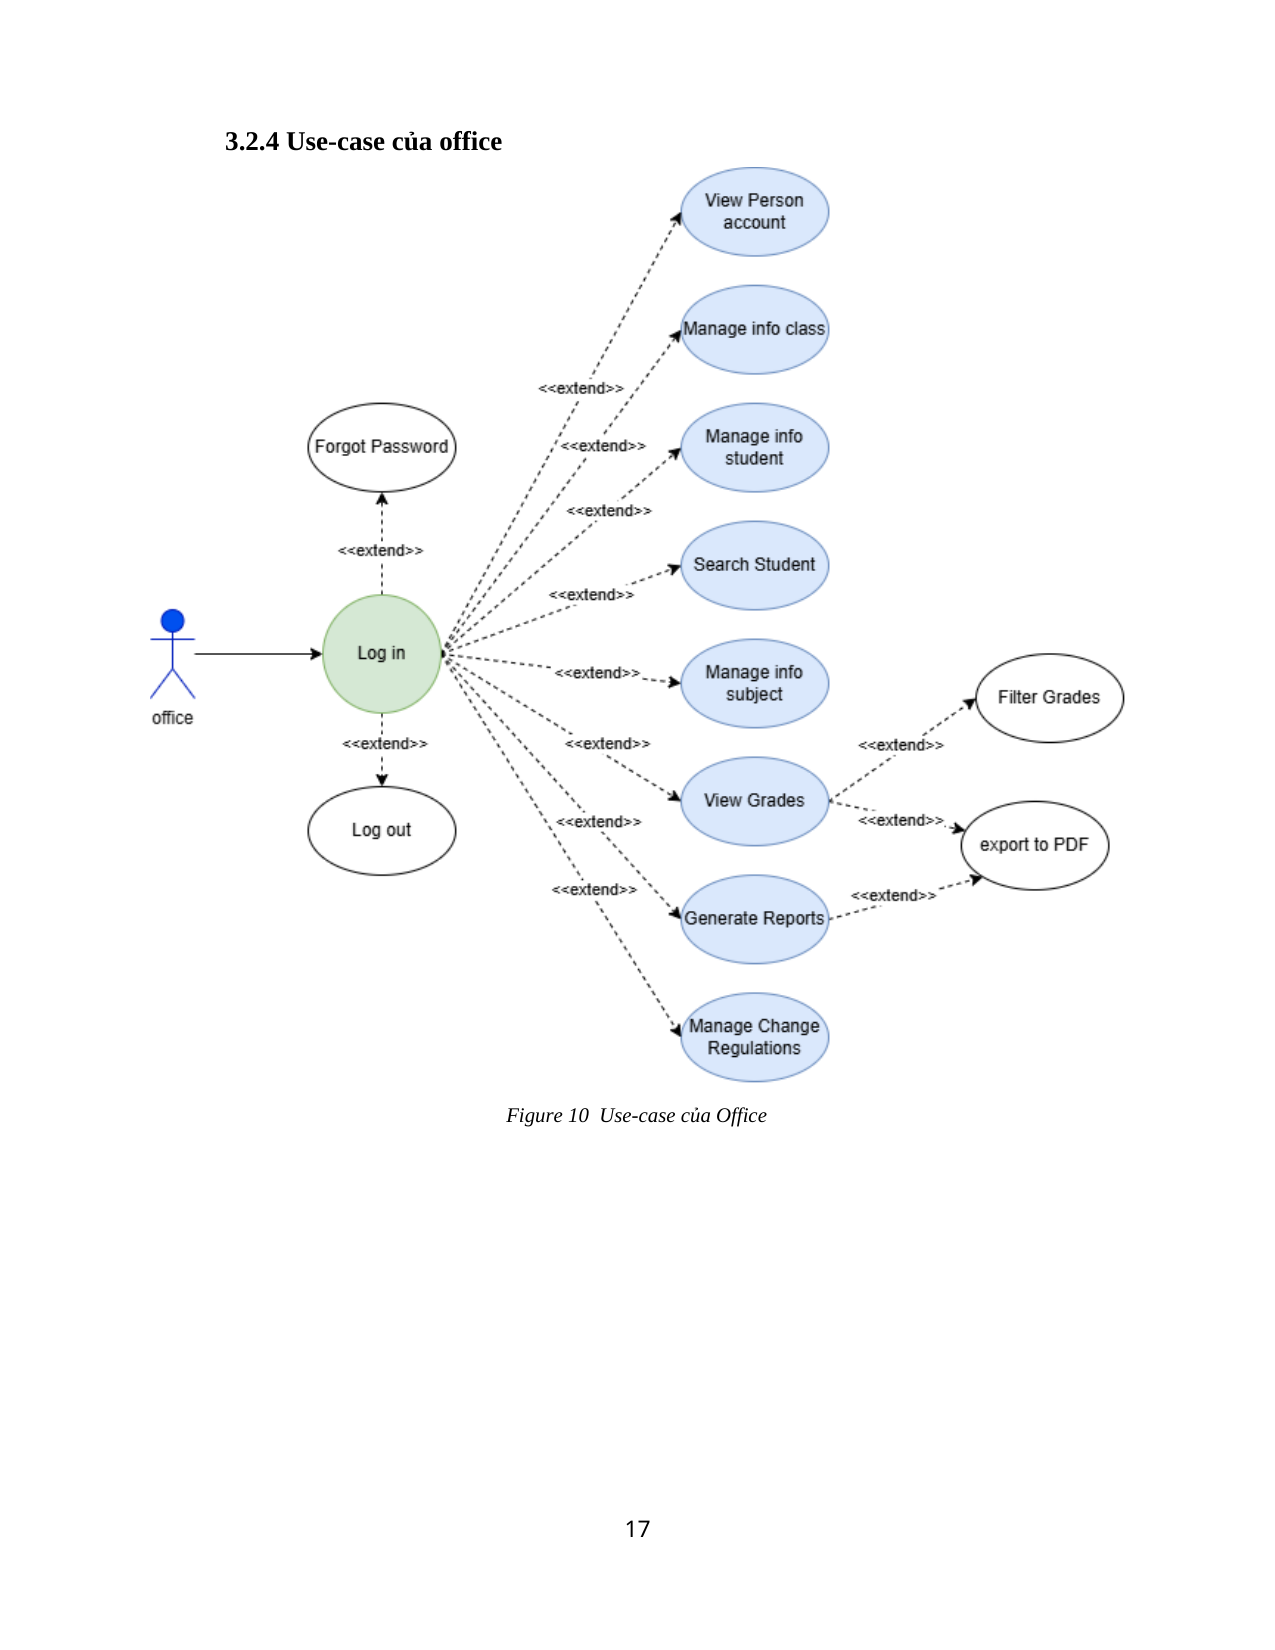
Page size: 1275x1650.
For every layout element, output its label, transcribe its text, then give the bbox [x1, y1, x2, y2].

text Figure 10 Use-case của Office [150, 1102, 1125, 1127]
subtitle 3.2.4 Use-case của office [150, 125, 1125, 157]
picture [150, 167, 1125, 1084]
